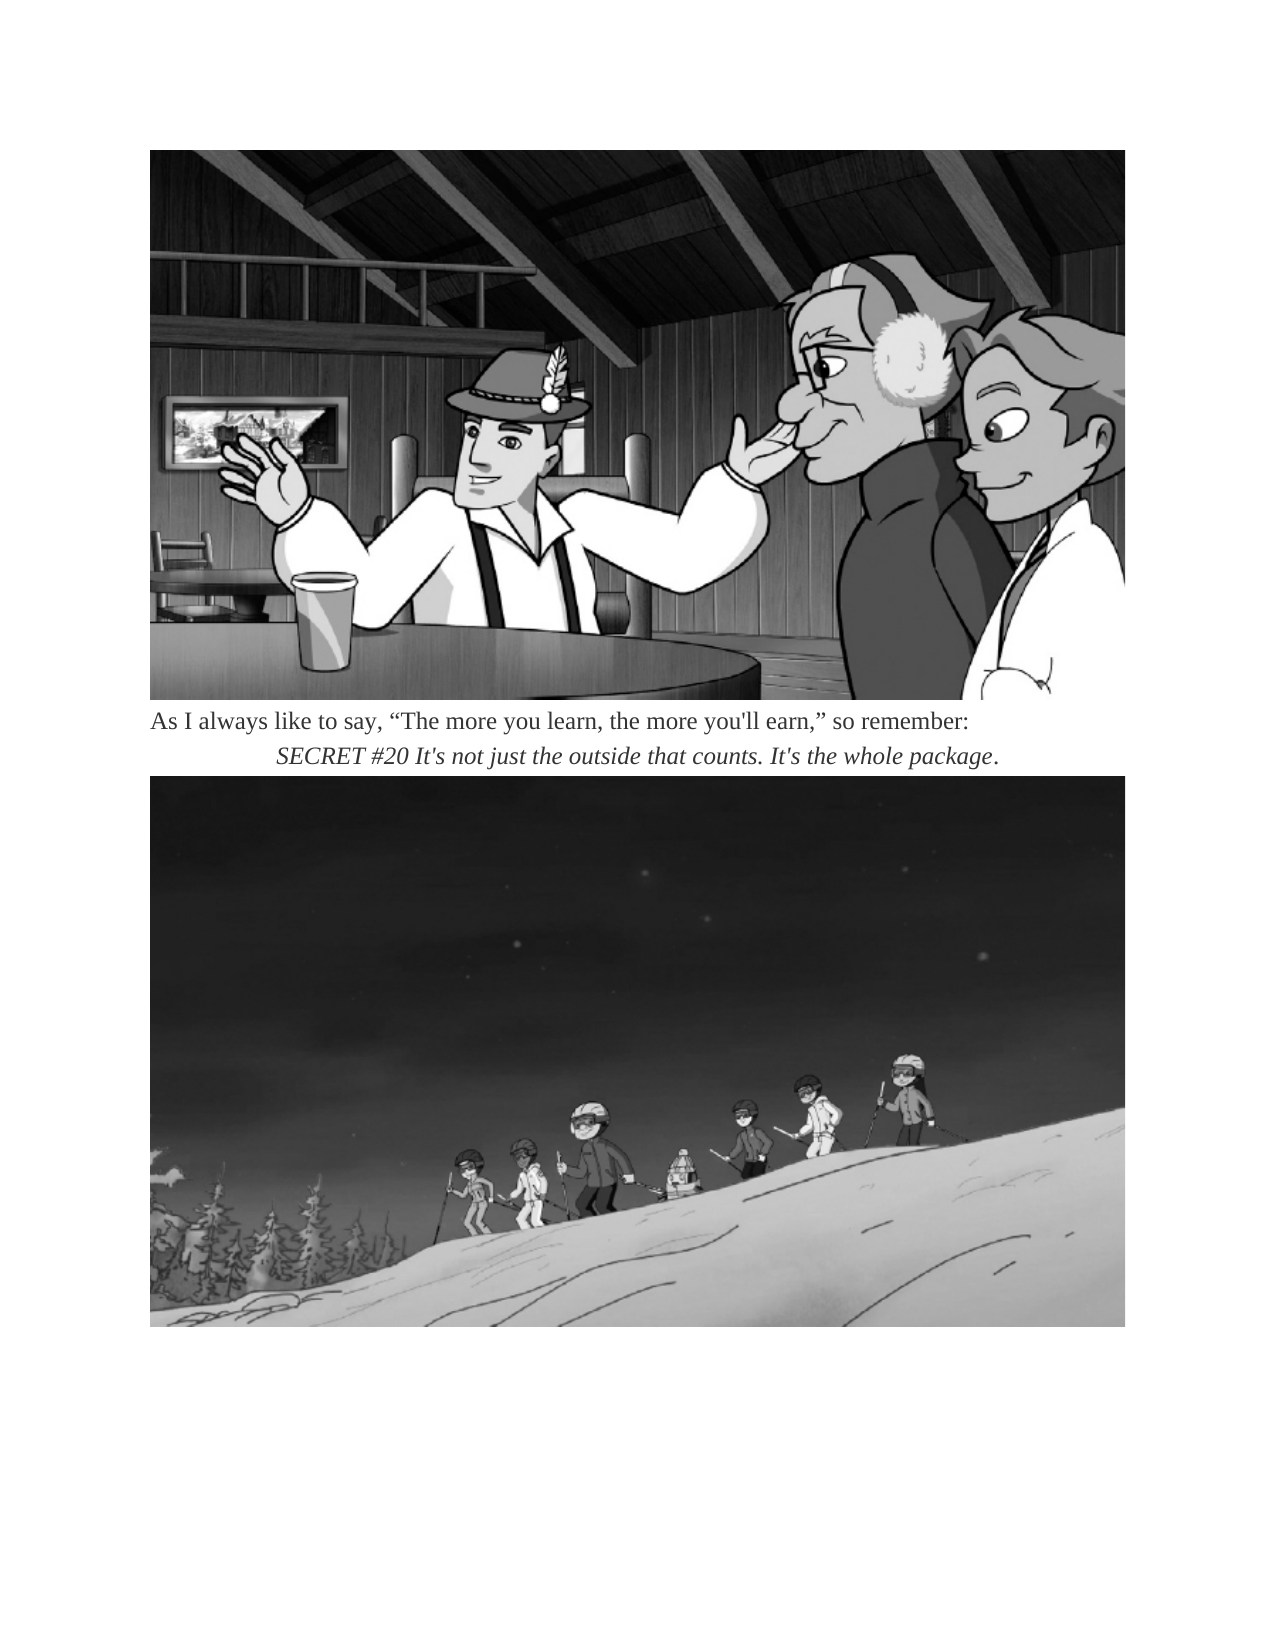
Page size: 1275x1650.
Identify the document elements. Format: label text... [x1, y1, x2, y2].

picture [150, 150, 1125, 700]
text SECRET #20 It's not just the outside that counts. It's the whole package. [150, 741, 1125, 770]
text As I always like to say, “The more you learn, the more you'll earn,” so remember: [150, 706, 1125, 735]
picture [150, 776, 1125, 1327]
